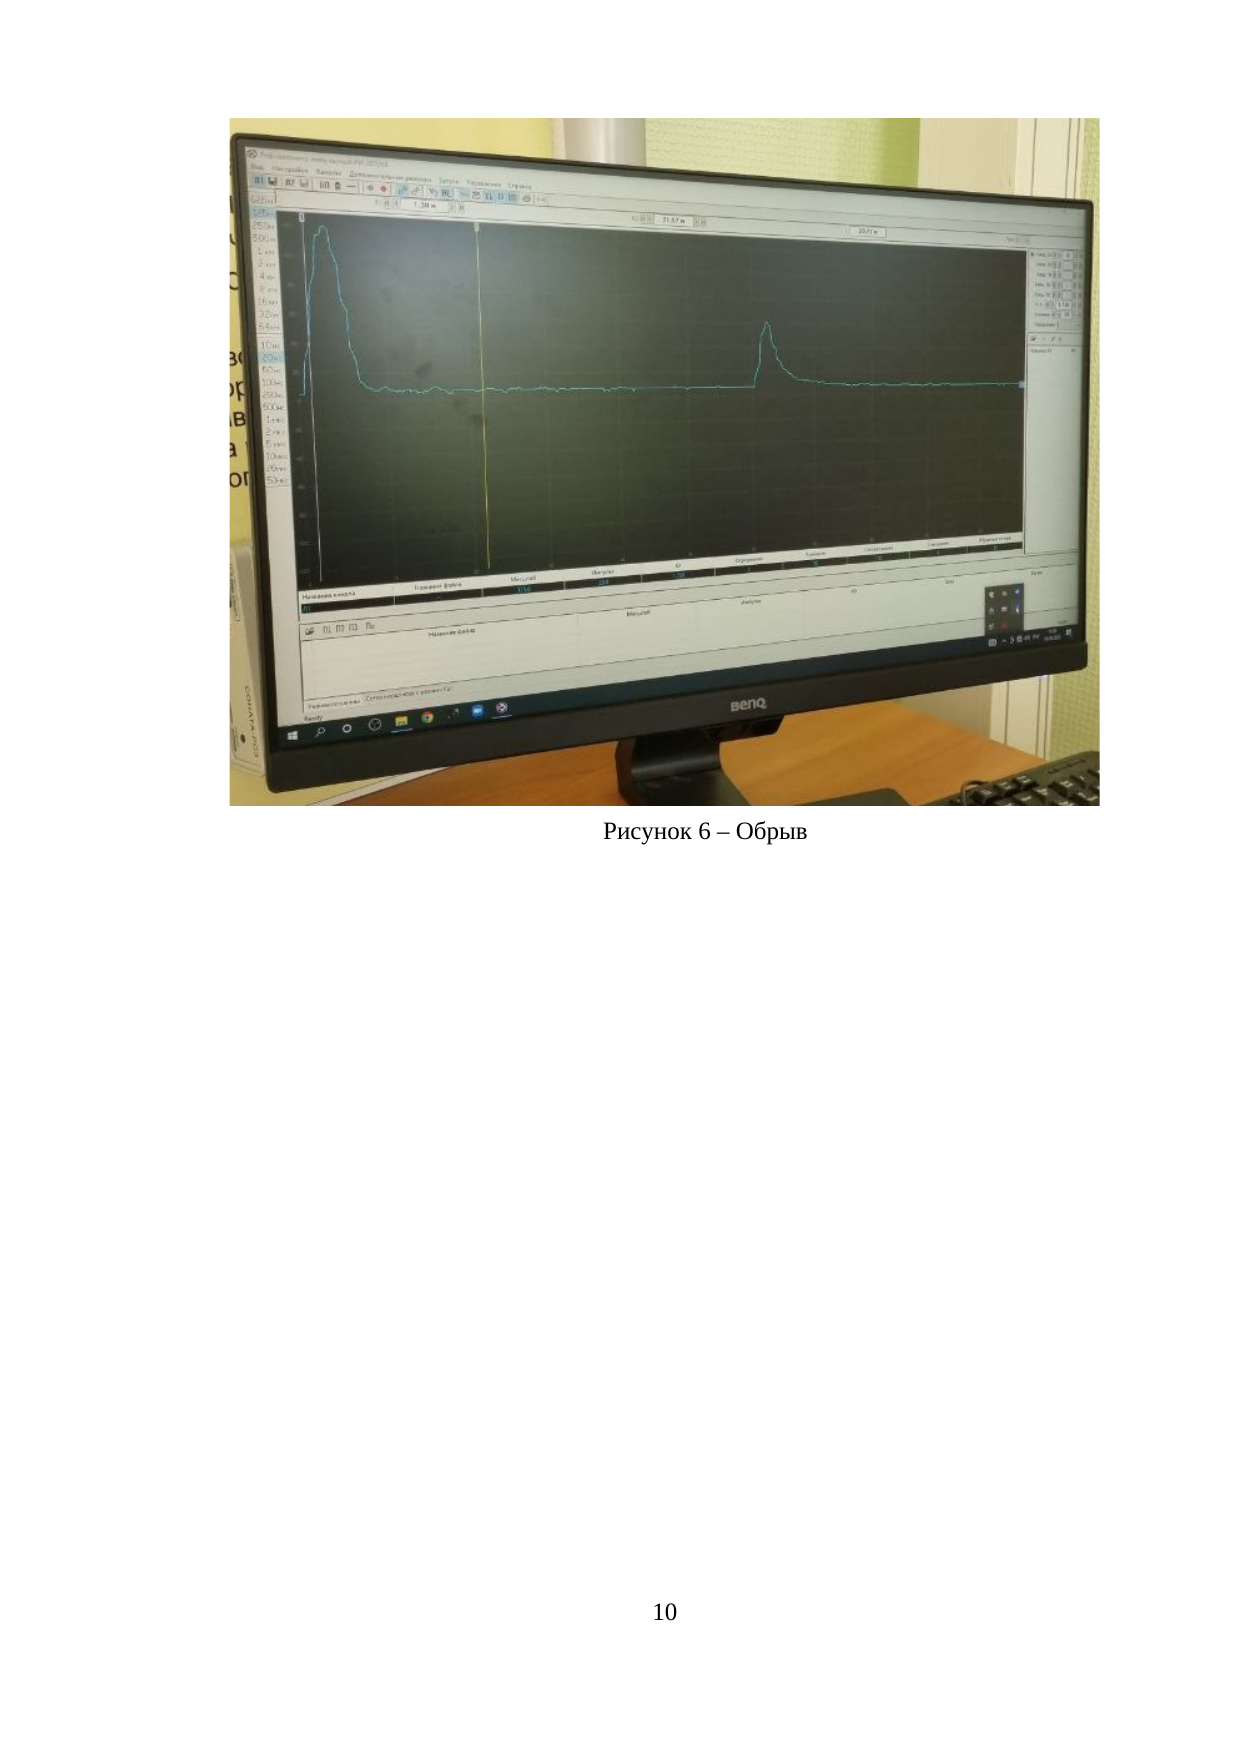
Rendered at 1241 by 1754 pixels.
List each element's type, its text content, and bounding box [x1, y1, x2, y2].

picture [229, 118, 1100, 806]
text Обрыв [251, 816, 1152, 845]
